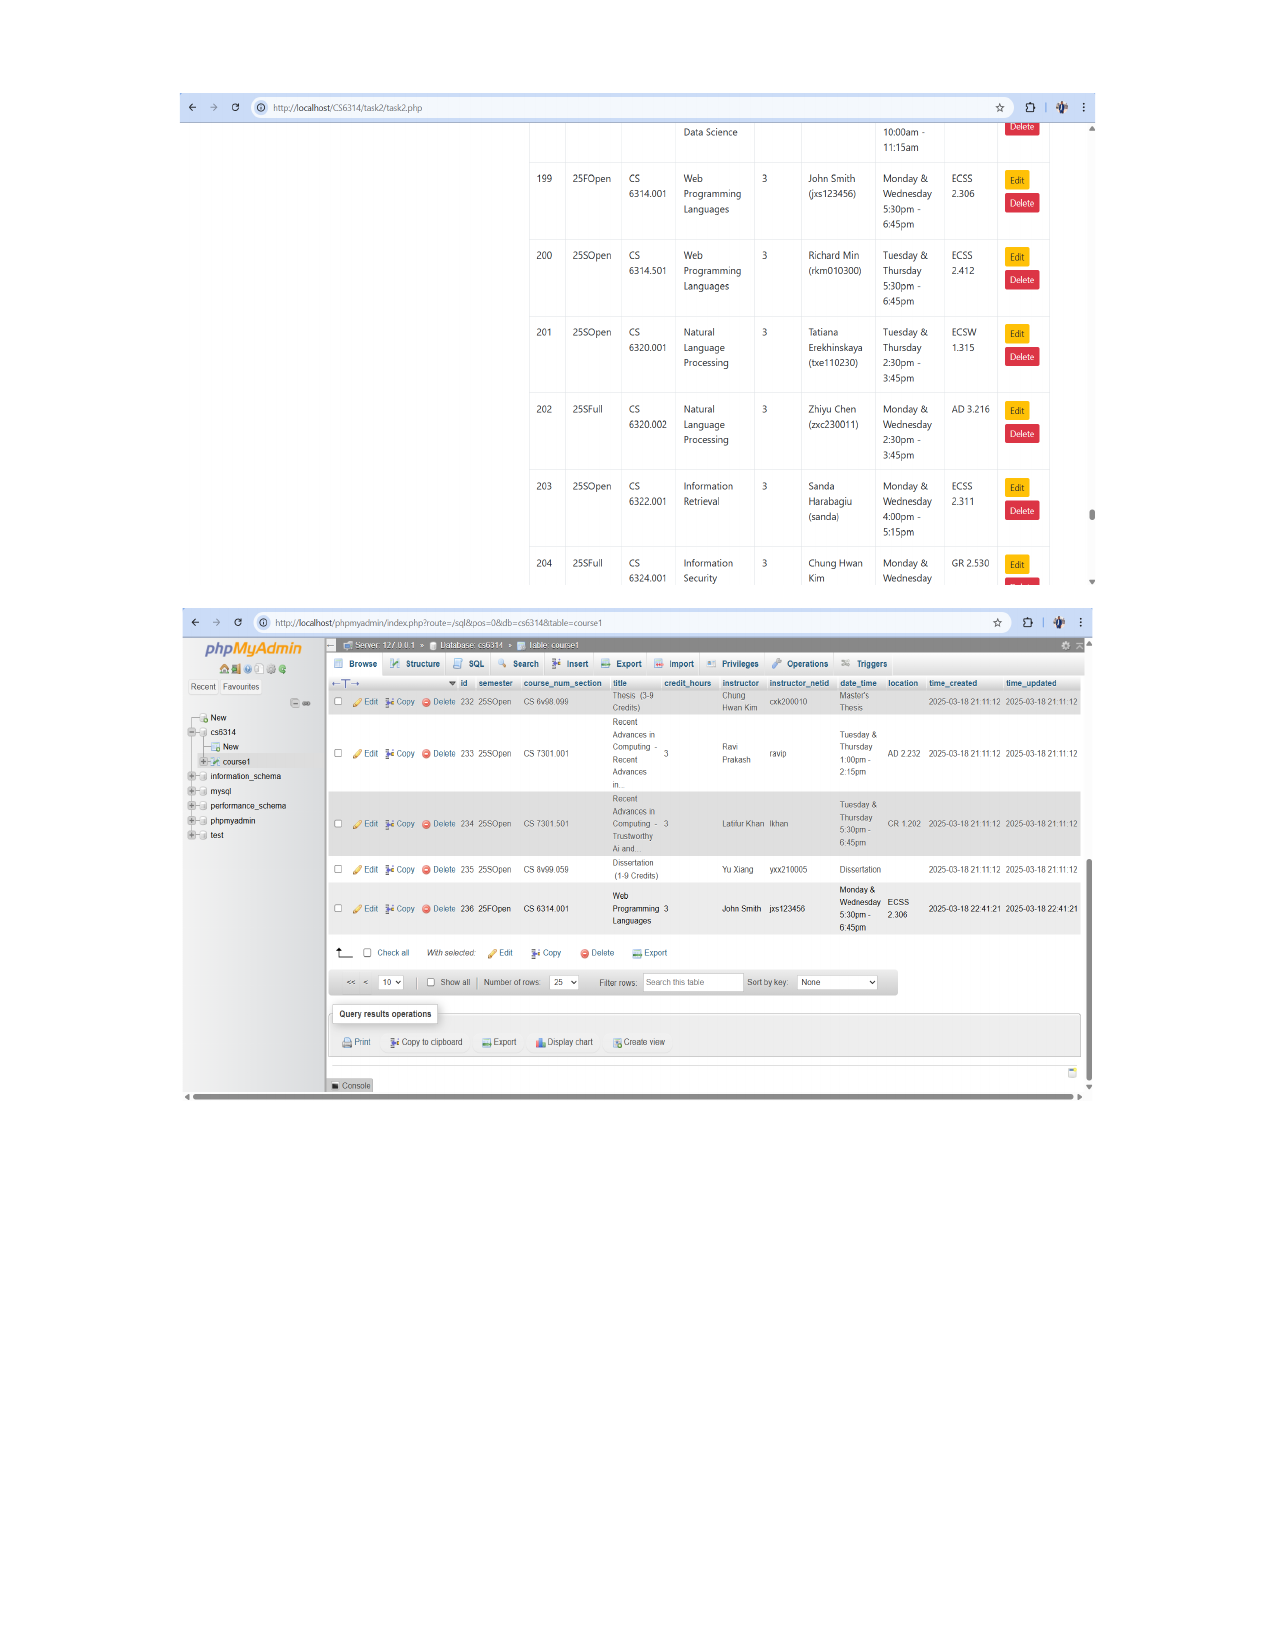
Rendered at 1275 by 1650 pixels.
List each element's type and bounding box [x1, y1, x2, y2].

picture [182, 608, 1093, 1101]
picture [179, 93, 1096, 585]
